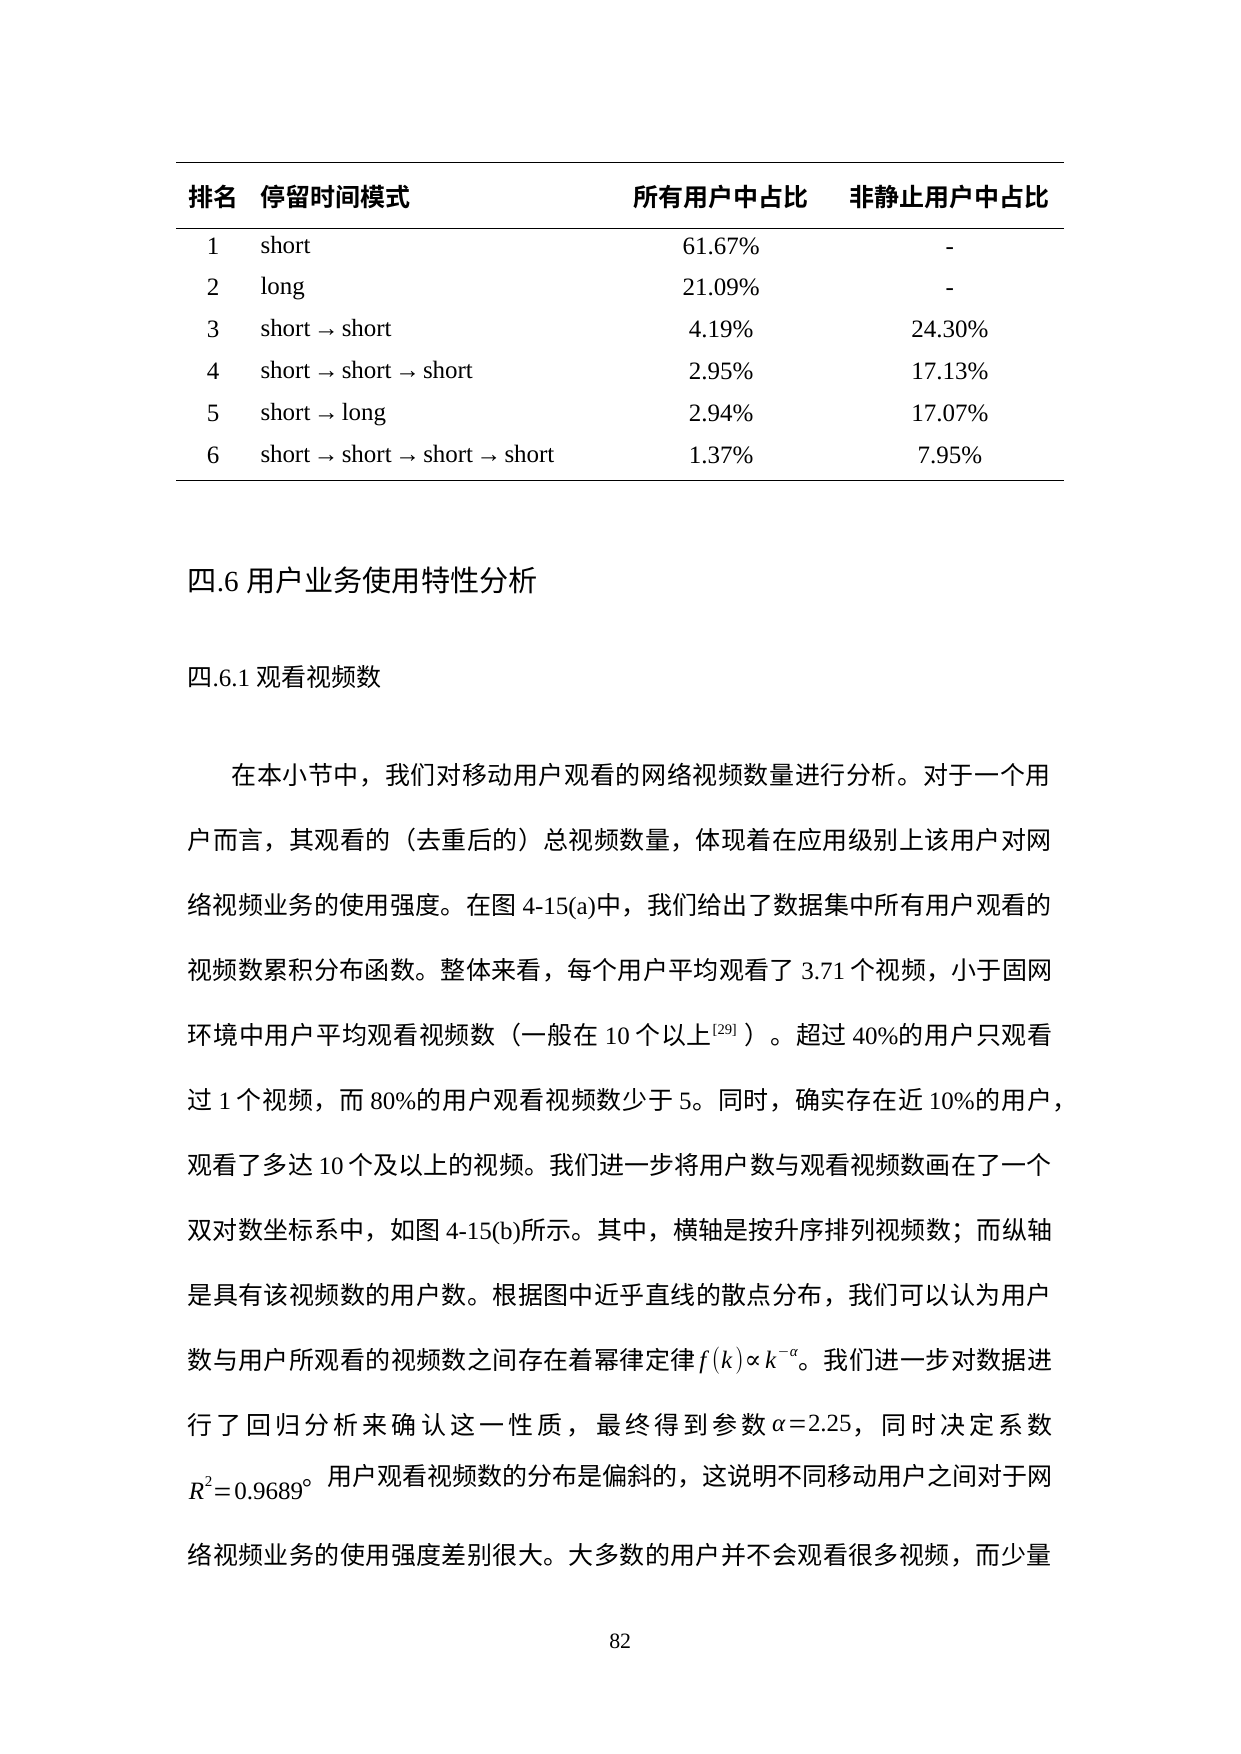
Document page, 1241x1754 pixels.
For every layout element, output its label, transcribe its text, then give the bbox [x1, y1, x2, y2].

text 用户业务使用特性分析 [187, 546, 1053, 611]
table_cell 21.09% [606, 270, 835, 312]
table_header 非静止用户中占比 [835, 163, 1064, 228]
table_cell 61.67% [606, 229, 835, 270]
table_cell 4.19% [606, 312, 835, 354]
table_cell - [835, 229, 1064, 270]
table_cell [249, 270, 606, 312]
table_cell 24.30% [835, 312, 1064, 354]
table_cell [249, 438, 606, 480]
table_cell 2.94% [606, 396, 835, 438]
table_cell 5 [176, 396, 249, 438]
table_cell [249, 312, 606, 354]
table_cell 2 [176, 270, 249, 312]
table_cell 7.95% [835, 438, 1064, 480]
table_cell [249, 229, 606, 270]
table_cell 2.95% [606, 354, 835, 396]
table_cell [249, 354, 606, 396]
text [187, 741, 1053, 1586]
table_cell 6 [176, 438, 249, 480]
table_cell 4 [176, 354, 249, 396]
table_header 停留时间模式 [249, 163, 606, 228]
table_cell 3 [176, 312, 249, 354]
table_cell 17.07% [835, 396, 1064, 438]
table_cell 1.37% [606, 438, 835, 480]
table_cell 1 [176, 229, 249, 270]
text 观看视频数 [187, 643, 1053, 708]
table_cell 17.13% [835, 354, 1064, 396]
table_header 所有用户中占比 [606, 163, 835, 228]
table_header 排名 [176, 163, 249, 228]
table_cell [249, 396, 606, 438]
table_cell - [835, 270, 1064, 312]
